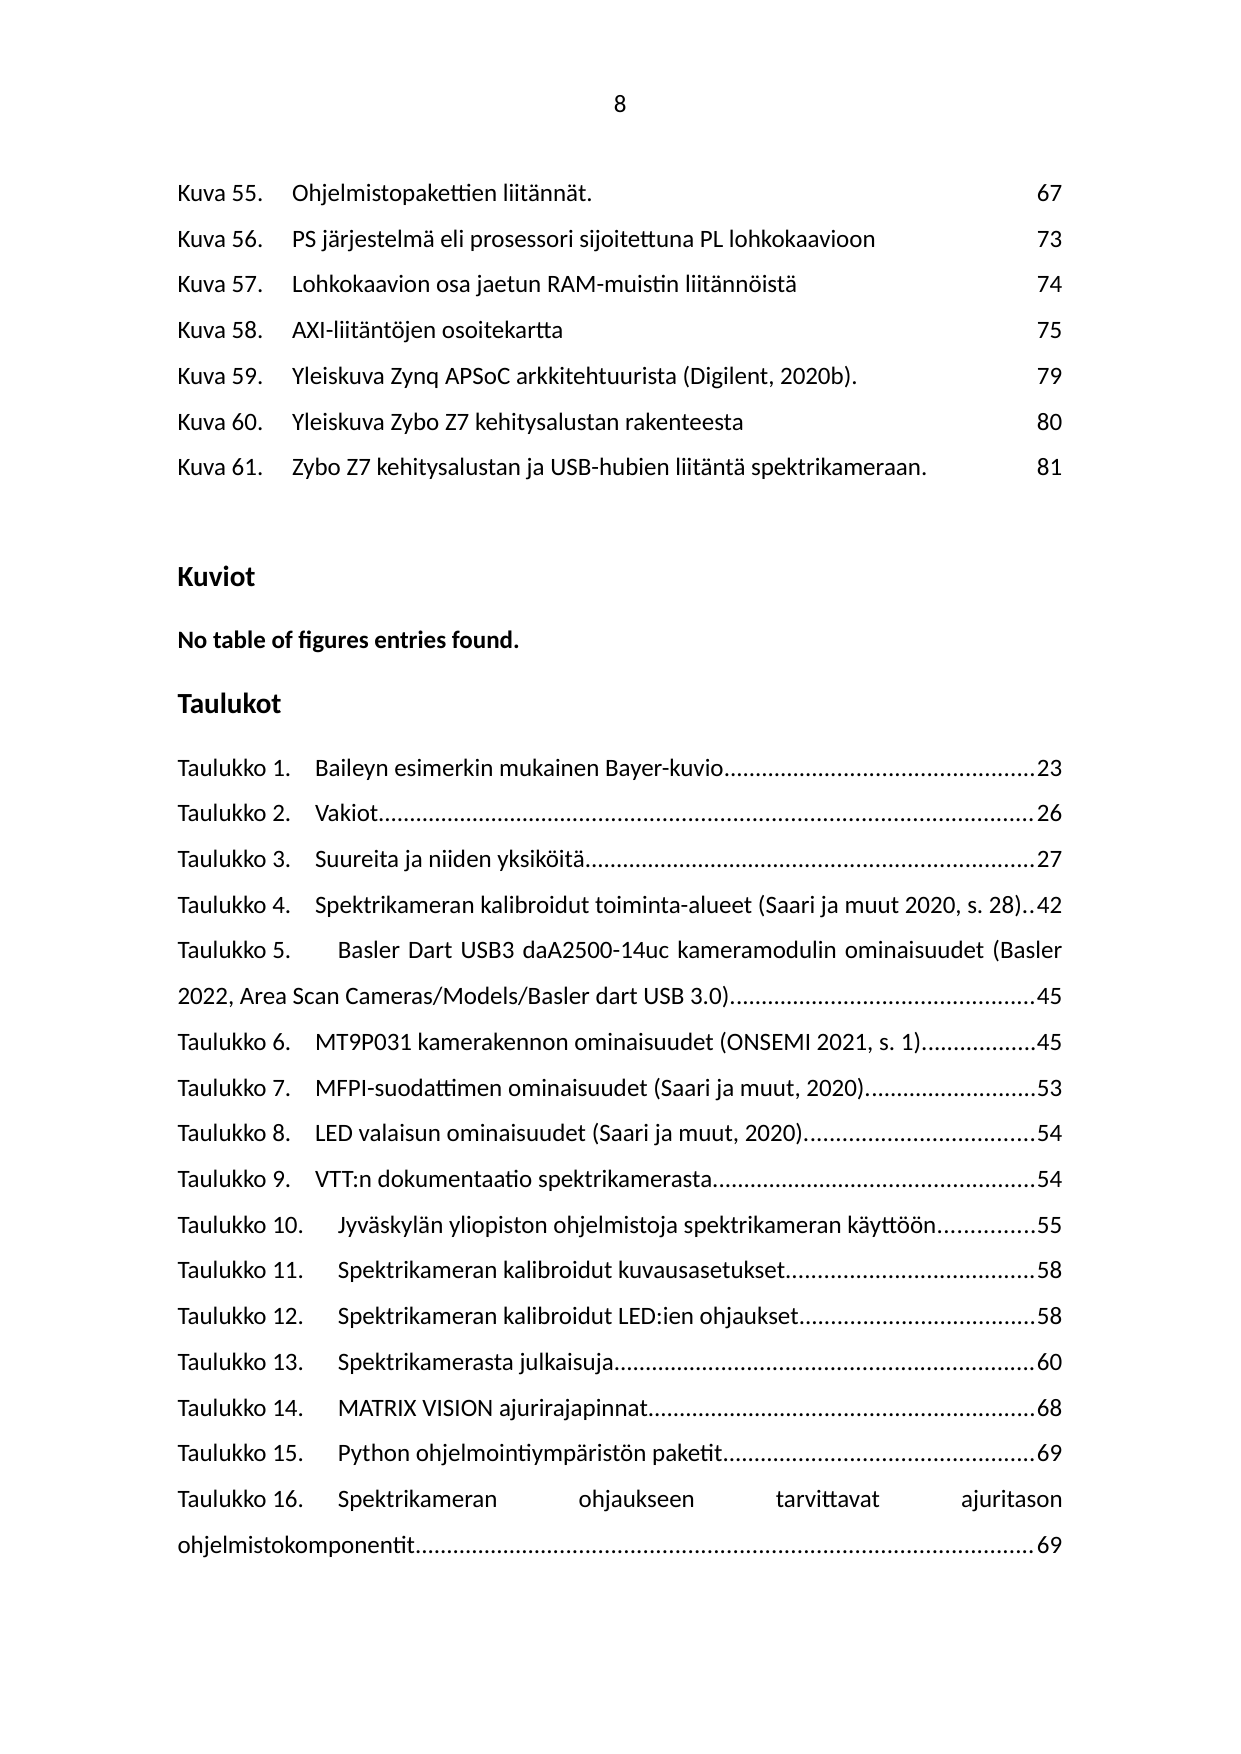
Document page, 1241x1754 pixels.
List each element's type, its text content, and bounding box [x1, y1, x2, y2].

text Taulukko 15. Python ohjelmointiympäristön paketit 69 [177, 1438, 1063, 1468]
text Taulukko 9. VTT:n dokumentaatio spektrikamerasta. 54 [177, 1163, 1063, 1194]
text Taulukko 10. Jyväskylän yliopiston ohjelmistoja spektrikameran käyttöön 55 [177, 1209, 1063, 1239]
text Kuva 57. Lohkokaavion osa jaetun RAM-muistin liitännöistä 74 [177, 269, 1063, 299]
text Taulukko 5. Basler Dart USB3 daA2500-14uc kameramodulin ominaisuudet (Basler 2022, Area Scan Cameras/Models/Basler dart USB 3.0). 45 [177, 934, 1063, 1011]
text Kuva 59. Yleiskuva Zynq APSoC arkkitehtuurista (Digilent, 2020b). 79 [177, 360, 1063, 391]
text Kuva 61. Zybo Z7 kehitysalustan ja USB-hubien liitäntä spektrikameraan. 81 [177, 452, 1063, 482]
text Taulukko 6. MT9P031 kamerakennon ominaisuudet (ONSEMI 2021, s. 1). 45 [177, 1026, 1063, 1057]
text Taulukko 8. LED valaisun ominaisuudet (Saari ja muut, 2020). 54 [177, 1117, 1063, 1148]
text No table of figures entries found. [177, 624, 1063, 655]
subtitle Taulukot [177, 686, 1063, 721]
text Taulukko 16. Spektrikameran ohjaukseen tarvittavat ajuritason ohjelmistokomponentit 69 [177, 1483, 1063, 1559]
text Taulukko 4. Spektrikameran kalibroidut toiminta-alueet (Saari ja muut 2020, s. 28). 42 [177, 889, 1063, 919]
text Taulukko 14. MATRIX VISION ajurirajapinnat 68 [177, 1392, 1063, 1422]
text Taulukko 11. Spektrikameran kalibroidut kuvausasetukset 58 [177, 1255, 1063, 1285]
subtitle Kuviot [177, 558, 1063, 594]
text Taulukko 3. Suureita ja niiden yksiköitä 27 [177, 843, 1063, 874]
text Taulukko 2. Vakiot 26 [177, 797, 1063, 828]
text Kuva 55. Ohjelmistopakettien liitännät. 67 [177, 177, 1063, 208]
text Taulukko 12. Spektrikameran kalibroidut LED:ien ohjaukset 58 [177, 1300, 1063, 1331]
text Taulukko 7. MFPI-suodattimen ominaisuudet (Saari ja muut, 2020). 53 [177, 1072, 1063, 1102]
text Kuva 60. Yleiskuva Zybo Z7 kehitysalustan rakenteesta 80 [177, 406, 1063, 436]
text Kuva 58. AXI-liitäntöjen osoitekartta 75 [177, 314, 1063, 345]
text Taulukko 13. Spektrikamerasta julkaisuja 60 [177, 1346, 1063, 1377]
text Kuva 56. PS järjestelmä eli prosessori sijoitettuna PL lohkokaavioon 73 [177, 223, 1063, 253]
text Taulukko 1. Baileyn esimerkin mukainen Bayer-kuvio 23 [177, 752, 1063, 782]
